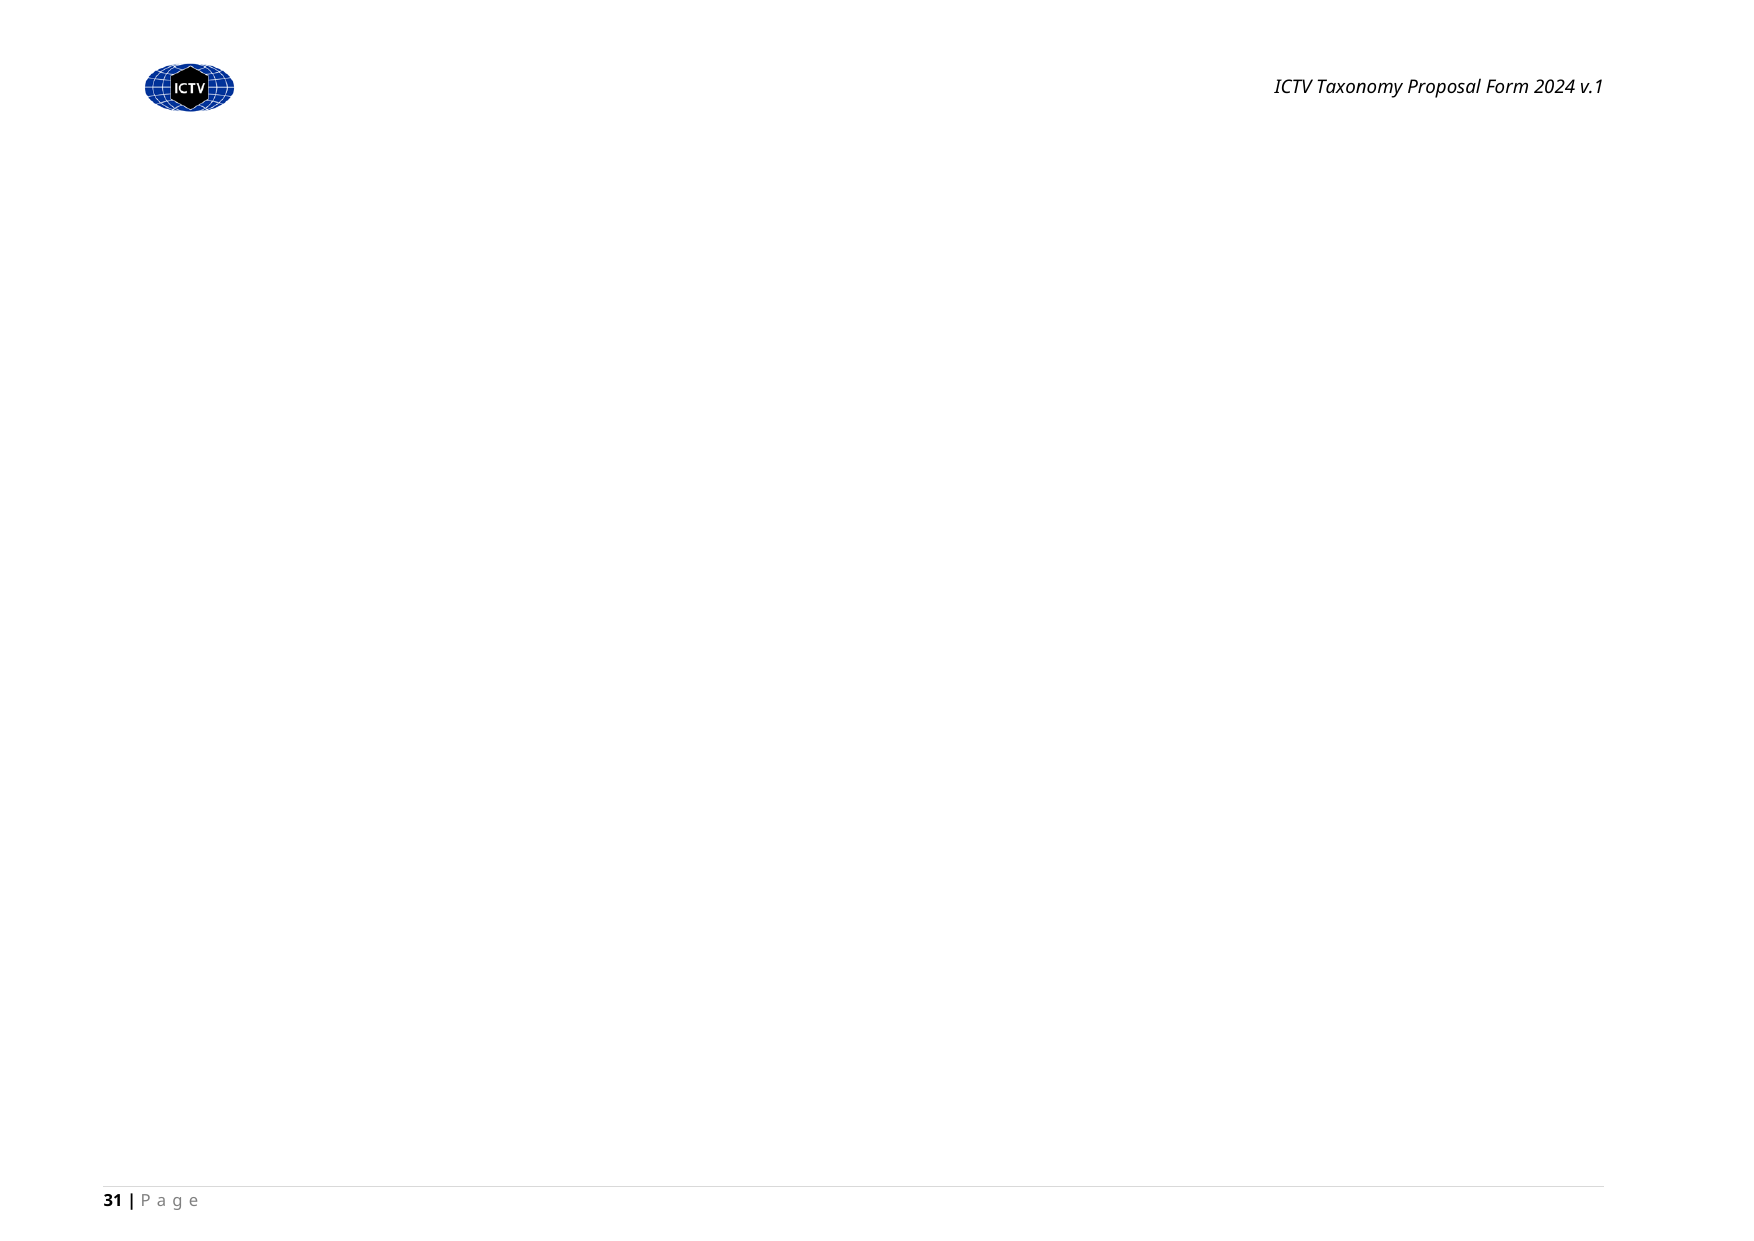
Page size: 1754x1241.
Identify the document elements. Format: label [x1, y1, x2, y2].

picture [143, 56, 236, 113]
